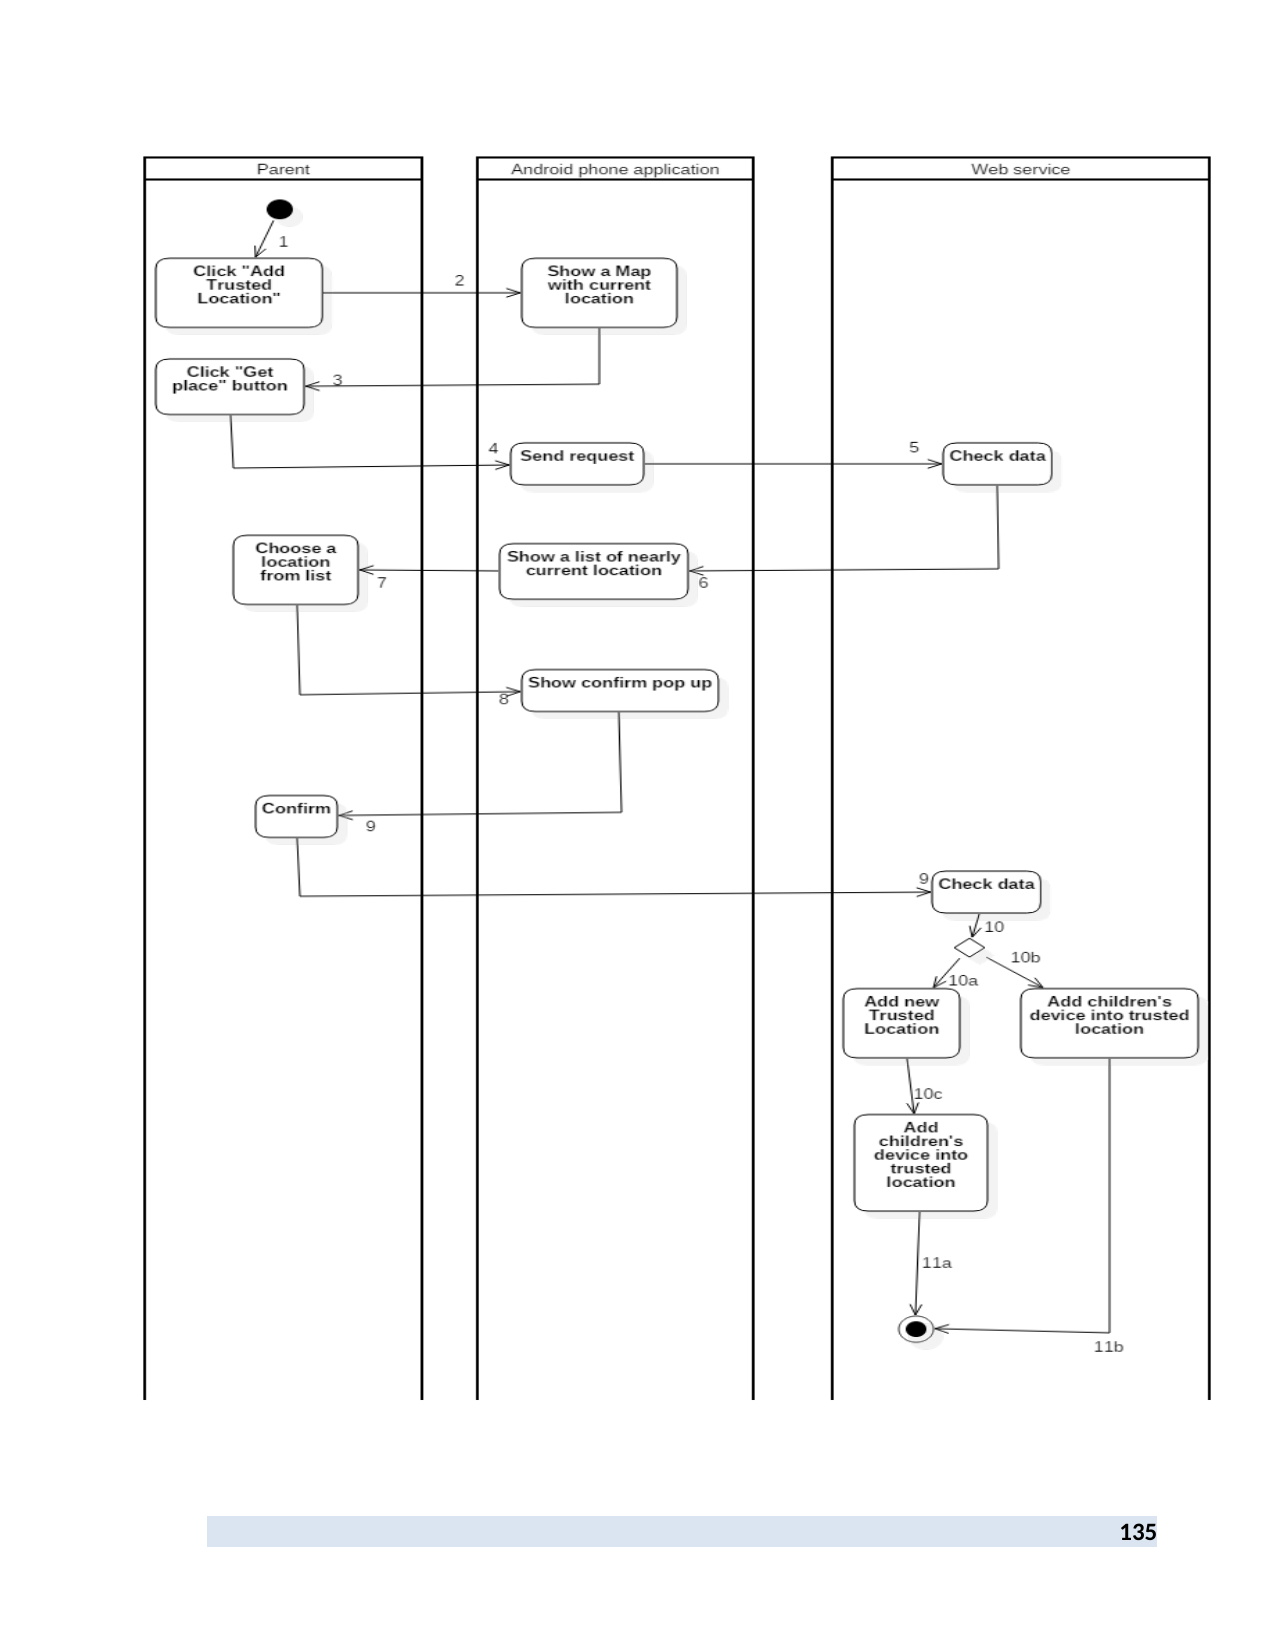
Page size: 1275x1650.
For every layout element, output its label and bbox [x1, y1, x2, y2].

picture [131, 147, 1265, 1442]
